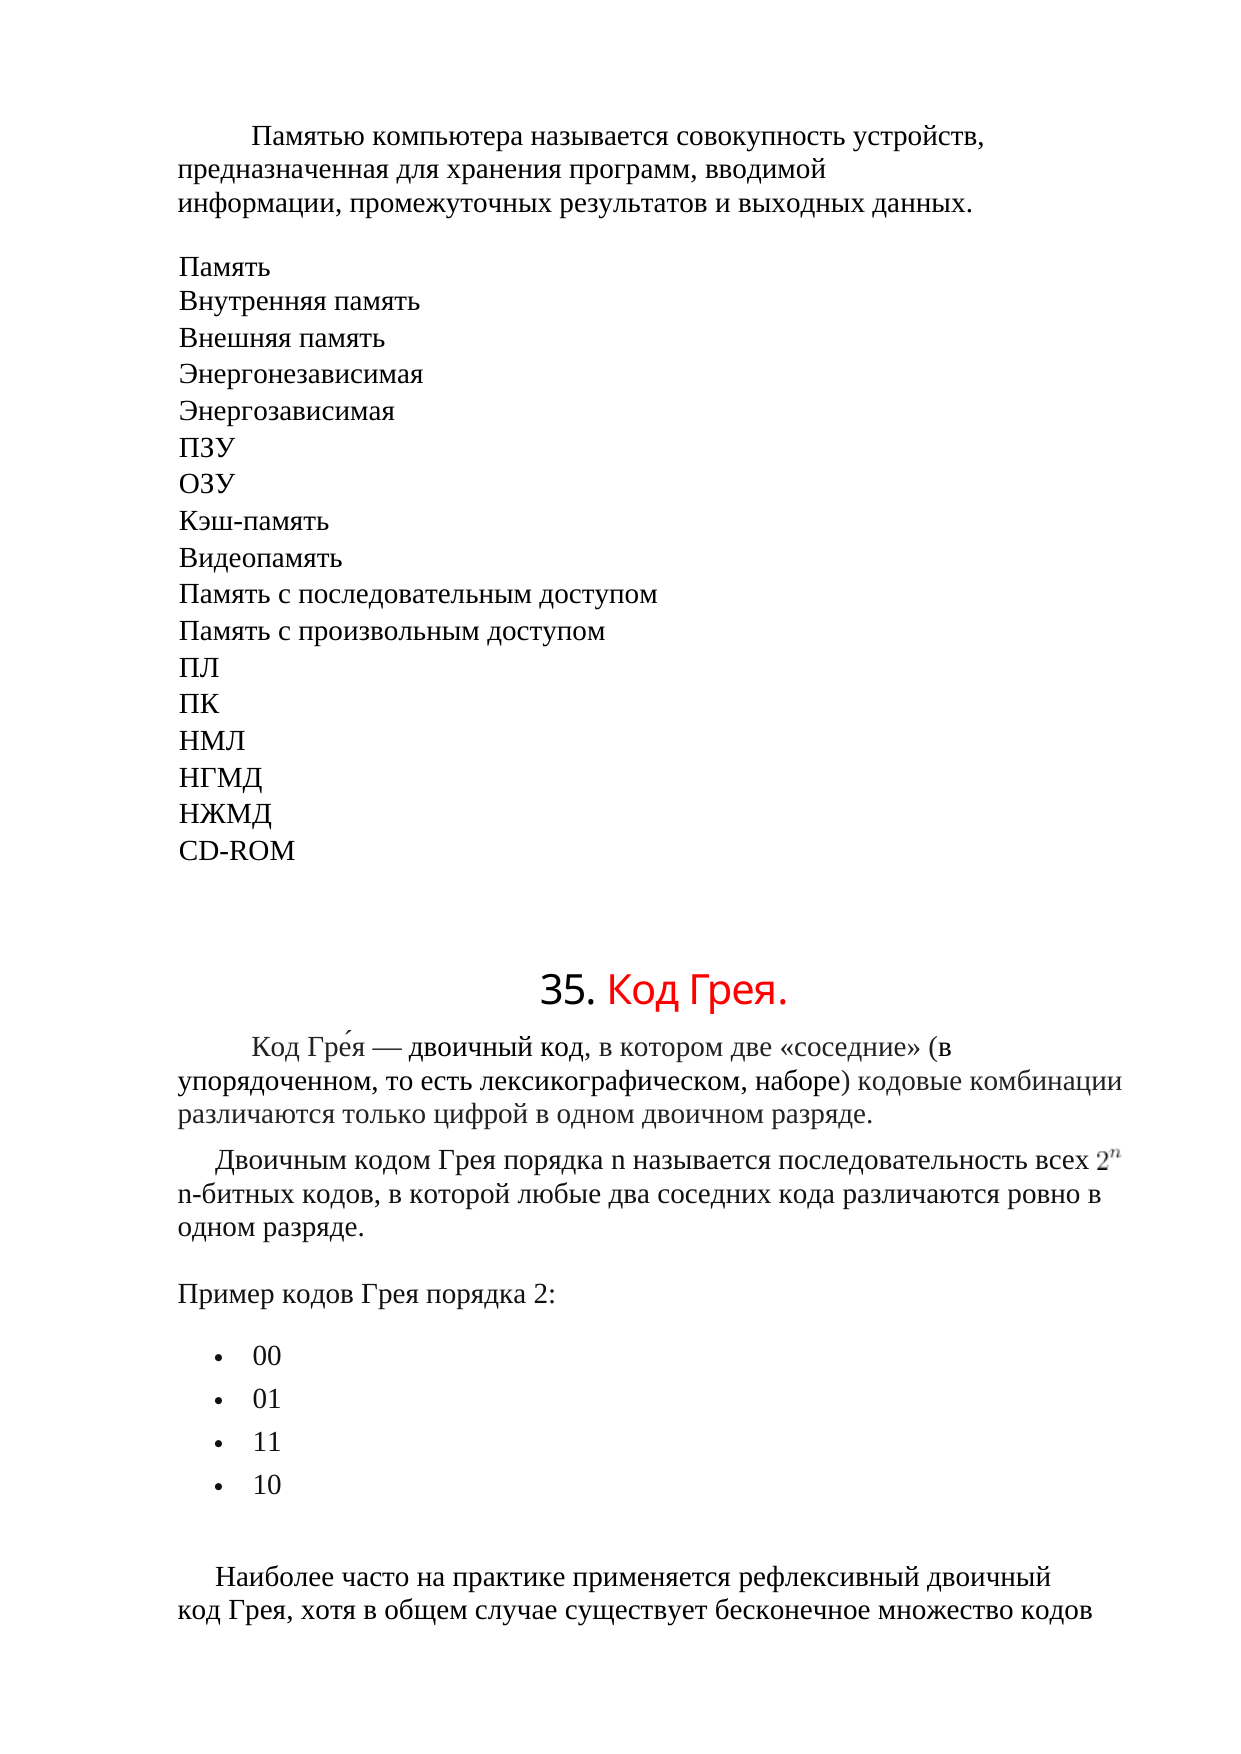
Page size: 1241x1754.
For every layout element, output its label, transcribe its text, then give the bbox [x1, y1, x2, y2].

table_header Видеопамять [177, 538, 351, 575]
list 11 [215, 1424, 1152, 1457]
text Двоичным кодом Грея порядка n называется последовательность всех n-битных кодов, в которой любые два соседних кода различаются ровно в одном разряде. Пример кодов Грея порядка 2: [177, 1142, 1152, 1338]
table_header Память Внутренняя память [177, 248, 428, 318]
text Код Гре́я — двоичный код, в котором две «соседние» (в упорядоченном, то есть лексикографическом, наборе) кодовые комбинации различаются только цифрой в одном двоичном разряде. [177, 1029, 1152, 1130]
table_header ПЛ [177, 648, 227, 685]
list 00 [215, 1338, 1152, 1372]
table_header CD-ROM [177, 831, 303, 868]
table_header Кэш-память [177, 501, 337, 538]
list 10 [215, 1467, 1152, 1500]
list 01 [215, 1381, 1152, 1414]
table_header Память с произвольным доступом [177, 611, 613, 648]
table_header ОЗУ [177, 465, 243, 501]
table_header Энергонезависимая [177, 355, 431, 391]
text Памятью компьютера называется совокупность устройств, предназначенная для хранения программ, вводимой информации, промежуточных результатов и выходных данных. [177, 118, 1152, 219]
title 35. Код Грея. [177, 960, 1152, 1017]
table_header Память с последовательным доступом [177, 575, 666, 611]
table_header Энергозависимая [177, 391, 403, 428]
table_header НГМД [177, 758, 270, 795]
table_header НМЛ [177, 721, 253, 758]
table_header ПК [177, 685, 227, 721]
table_header НЖМД [177, 795, 280, 831]
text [177, 1559, 1152, 1626]
table_header ПЗУ [177, 428, 243, 465]
picture [1096, 1148, 1122, 1170]
table_header Внешняя память [177, 318, 393, 355]
